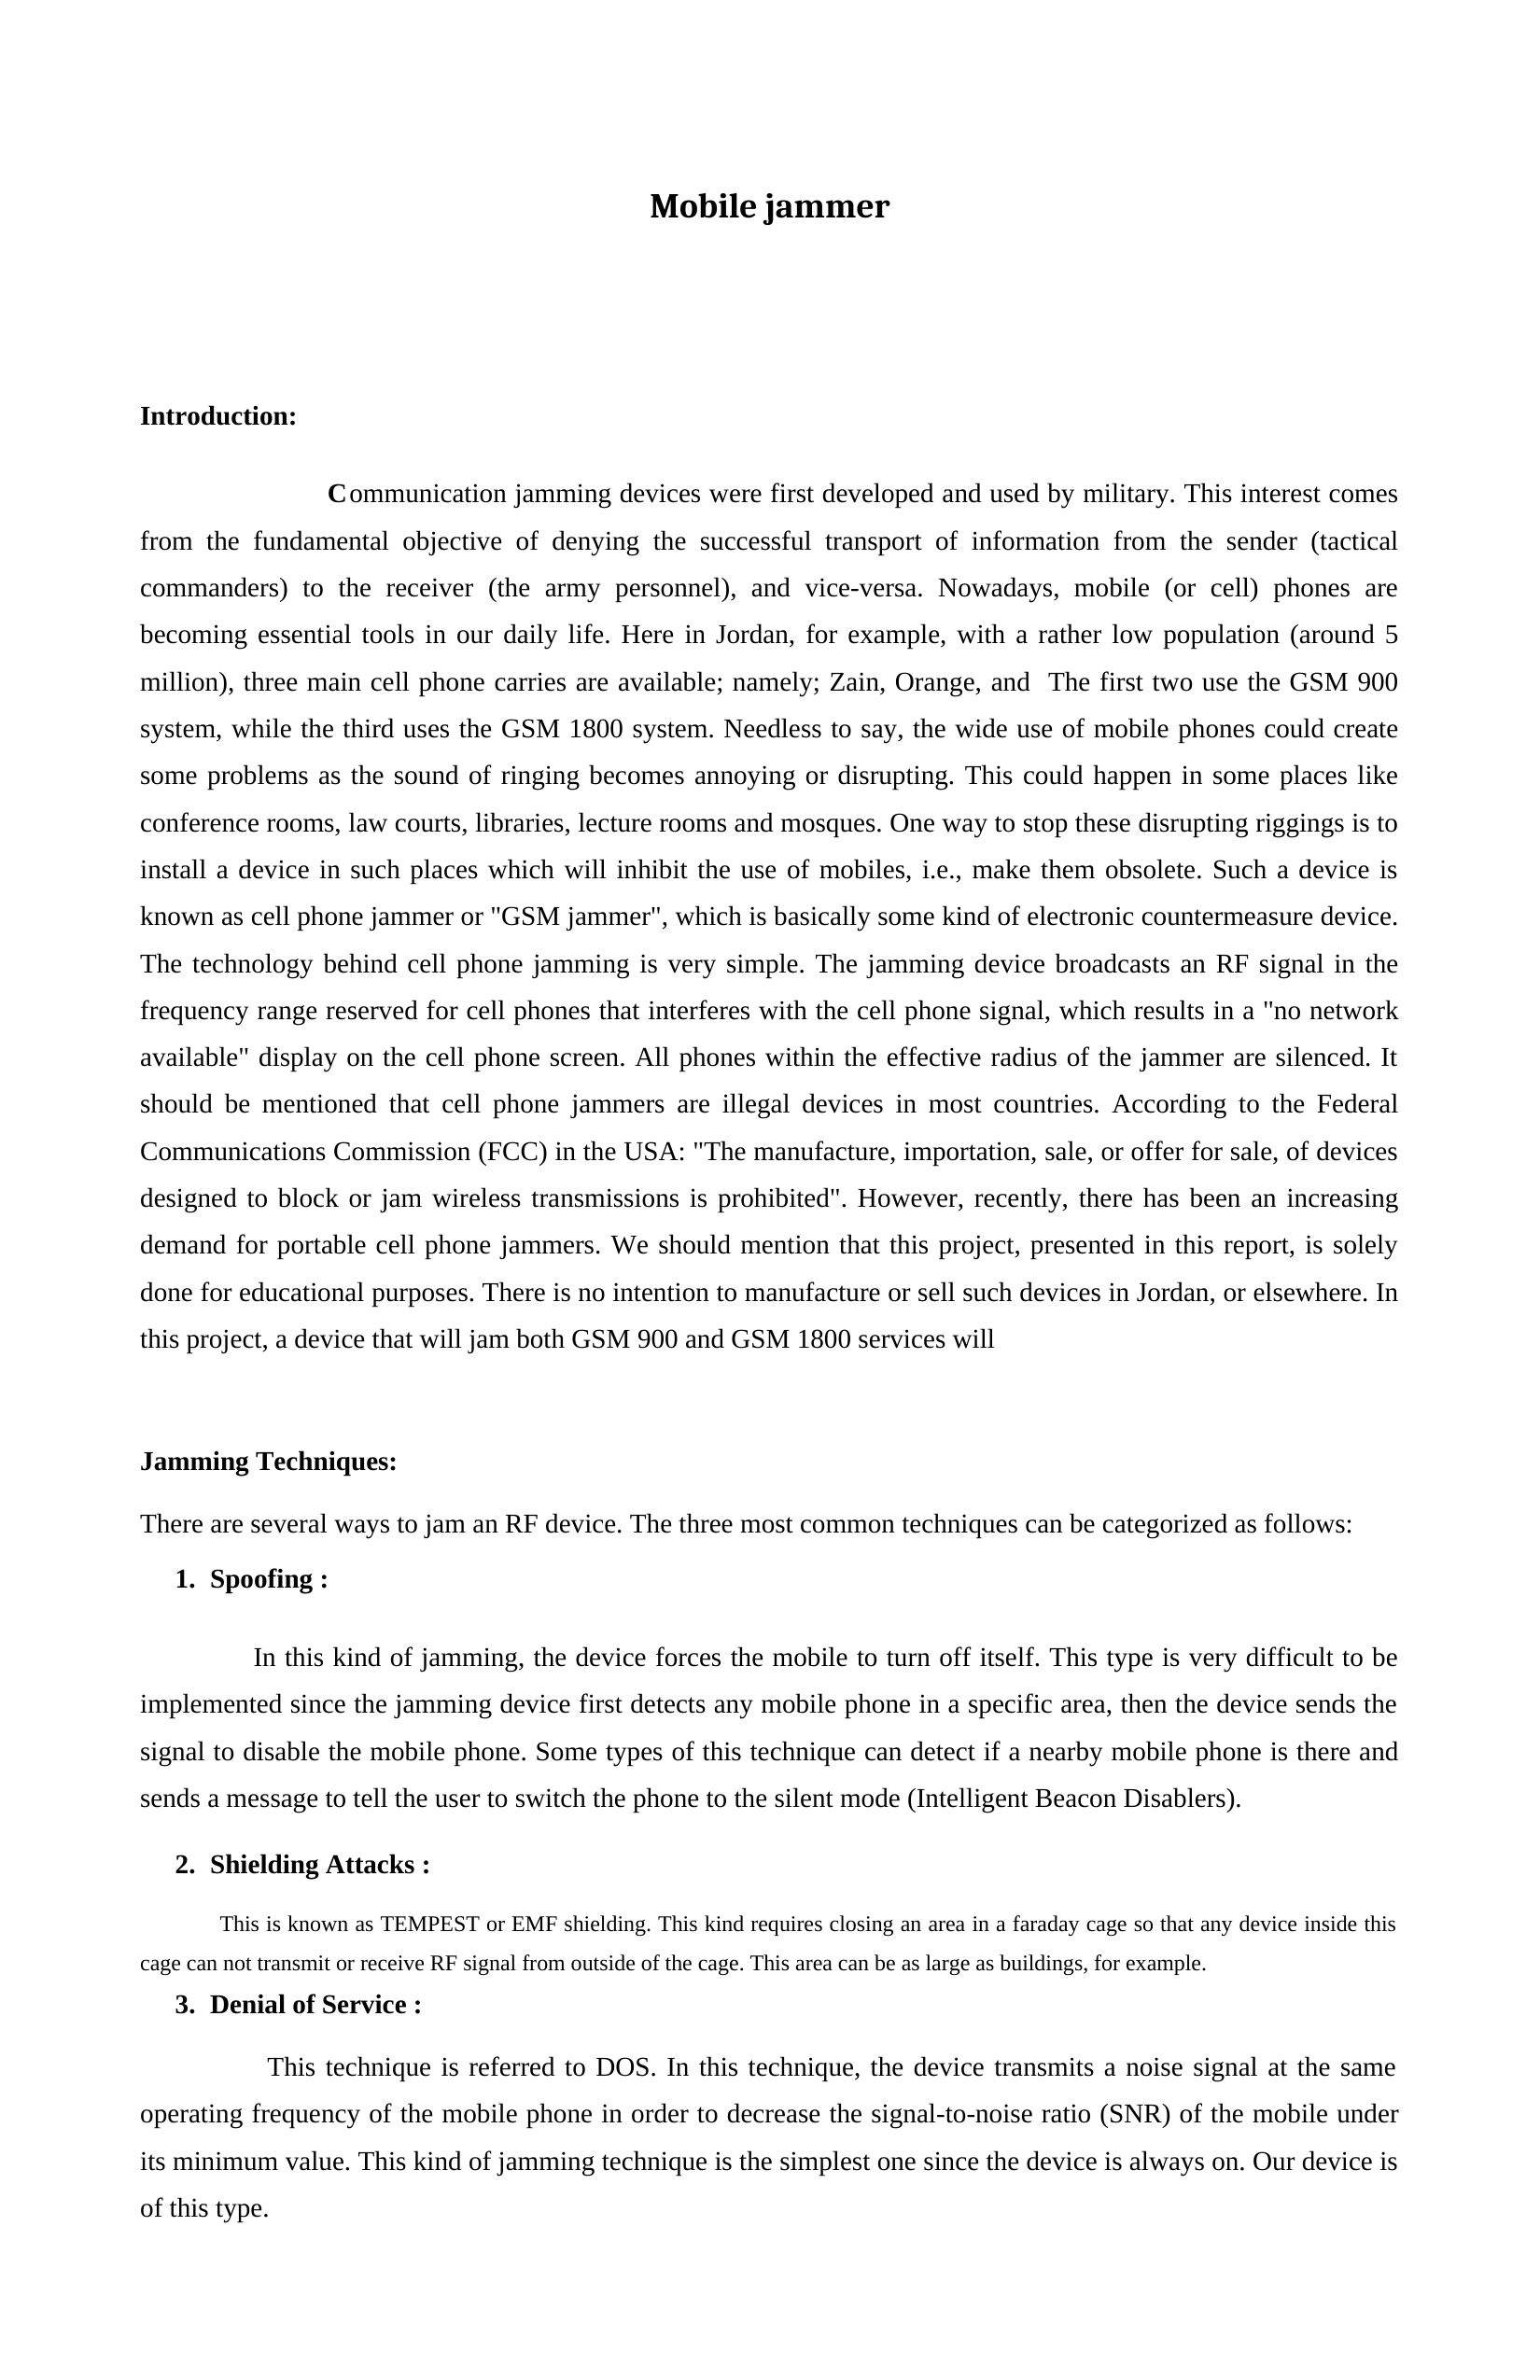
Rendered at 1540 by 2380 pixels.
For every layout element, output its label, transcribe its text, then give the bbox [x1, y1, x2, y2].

text Jamming Techniques: [140, 1445, 1400, 1476]
text Introduction: [140, 399, 1400, 430]
text This technique is referred to DOS. In this technique, the device transmits a noise signal at the same operating frequency of the mobile phone in order to decrease the signal-to-noise ratio (SNR) of the mobile under its minimum value. This kind of jamming technique is the simplest one since the device is always on. Our device is of this type. [140, 2051, 1400, 2222]
list Shielding Attacks : [175, 1848, 1400, 1880]
text There are several ways to jam an RF device. The three most common techniques can be categorized as follows: [140, 1507, 1400, 1538]
text Communication jamming devices were first developed and used by military. This interest comes from the fundamental objective of denying the successful transport of information from the sender (tactical commanders) to the receiver (the army personnel), and vice-versa. Nowadays, mobile (or cell) phones are becoming essential tools in our daily life. Here in Jordan, for example, with a rather low population (around 5 million), three main cell phone carries are available; namely; Zain, Orange, and The first two use the GSM 900 system, while the third uses the GSM 1800 system. Needless to say, the wide use of mobile phones could create some problems as the sound of ringing becomes annoying or disrupting. This could happen in some places like conference rooms, law courts, libraries, lecture rooms and mosques. One way to stop these disrupting riggings is to install a device in such places which will inhibit the use of mobiles, i.e., make them obsolete. Such a device is known as cell phone jammer or "GSM jammer", which is basically some kind of electronic countermeasure device. The technology behind cell phone jamming is very simple. The jamming device broadcasts an RF signal in the frequency range reserved for cell phones that interferes with the cell phone signal, which results in a "no network available" display on the cell phone screen. All phones within the effective radius of the jammer are silenced. It should be mentioned that cell phone jammers are illegal devices in most countries. According to the Federal Communications Commission (FCC) in the USA: "The manufacture, importation, sale, or offer for sale, of devices designed to block or jam wireless transmissions is prohibited". However, recently, there has been an increasing demand for portable cell phone jammers. We should mention that this project, presented in this report, is solely done for educational purposes. There is no intention to manufacture or sell such devices in Jordan, or elsewhere. In this project, a device that will jam both GSM 900 and GSM 1800 services will [140, 478, 1400, 1354]
list Spoofing : [175, 1562, 1400, 1594]
list Denial of Service : [175, 1988, 1400, 2019]
subtitle Mobile jammer [140, 187, 1400, 227]
text This is known as TEMPEST or EMF shielding. This kind requires closing an area in a faraday cage so that any device inside this cage can not transmit or receive RF signal from outside of the cage. This area can be as large as buildings, for example. [140, 1911, 1400, 1975]
text In this kind of jamming, the device forces the mobile to turn off itself. This type is very difficult to be implemented since the jamming device first detects any mobile phone in a specific area, then the device sends the signal to disable the mobile phone. Some types of this technique can detect if a nearby mobile phone is there and sends a message to tell the user to switch the phone to the silent mode (Intelligent Beacon Disablers). [140, 1641, 1400, 1813]
